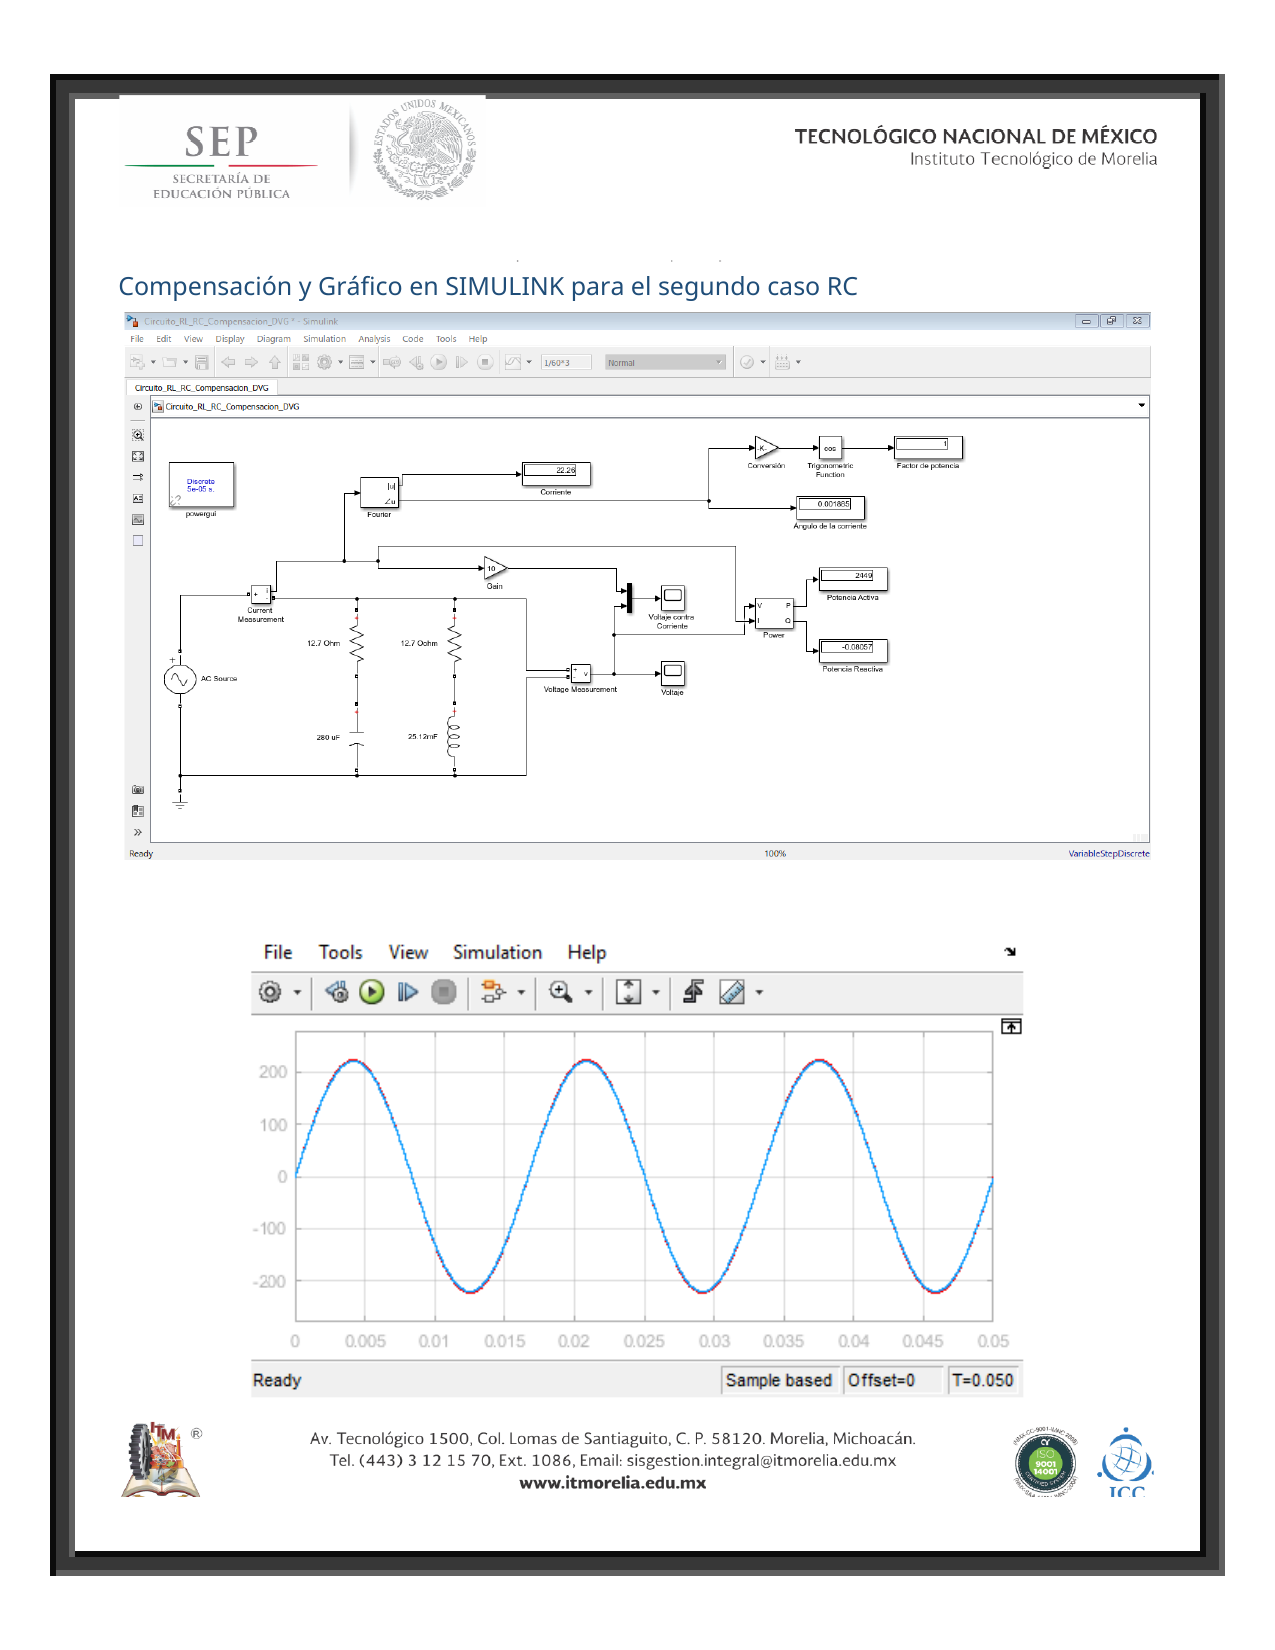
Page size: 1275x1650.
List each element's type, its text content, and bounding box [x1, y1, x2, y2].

picture [119, 1421, 1154, 1497]
subtitle Compensación y Gráfico en SIMULINK para el segundo caso RC [118, 146, 1157, 303]
picture [119, 95, 1157, 262]
